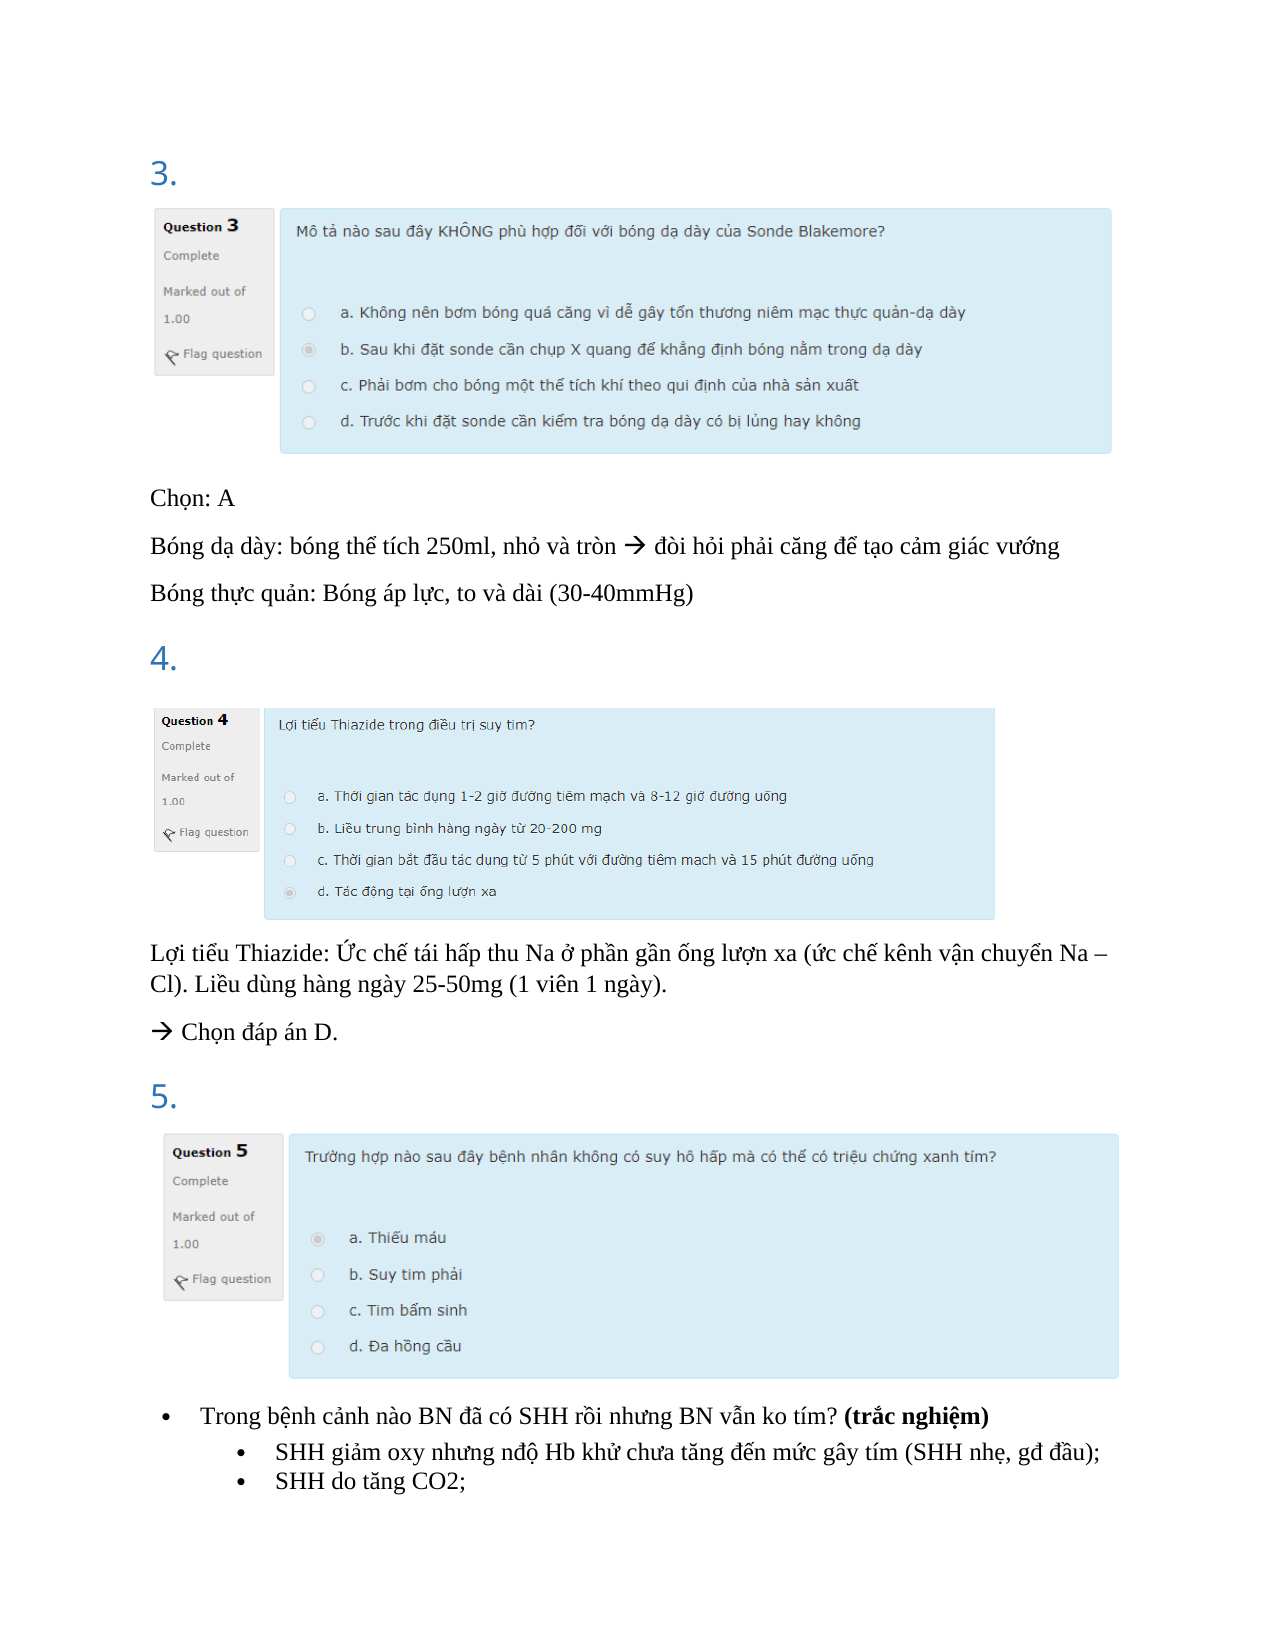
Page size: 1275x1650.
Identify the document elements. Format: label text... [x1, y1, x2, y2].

subtitle 3. [150, 150, 1125, 195]
text Bóng thực quản: Bóng áp lực, to và dài (30-40mmHg) [150, 578, 1125, 607]
list Trong bệnh cảnh nào BN đã có SHH rồi nhưng BN vẫn ko tím? (trắc nghiệm) [162, 1401, 1125, 1429]
picture [150, 708, 1013, 935]
text Bóng dạ dày: bóng thể tích 250ml, nhỏ và tròn đòi hỏi phải căng để tạo cảm giác vướng [150, 531, 1125, 559]
picture [150, 198, 1133, 465]
text Chọn: A [150, 483, 1125, 512]
subtitle 4. [150, 634, 1125, 680]
text Lợi tiểu Thiazide: Ức chế tái hấp thu Na ở phần gần ống lượn xa (ức chế kênh vận chuyển Na – Cl). Liều dùng hàng ngày 25-50mg (1 viên 1 ngày). [150, 938, 1125, 998]
picture [150, 1122, 1131, 1382]
text Chọn đáp án D. [150, 1017, 1125, 1046]
list SHH giảm oxy nhưng nđộ Hb khử chưa tăng đến mức gây tím (SHH nhẹ, gđ đầu); [237, 1437, 1125, 1466]
subtitle 5. [150, 1073, 1125, 1118]
list SHH do tăng CO2; [237, 1466, 1125, 1494]
